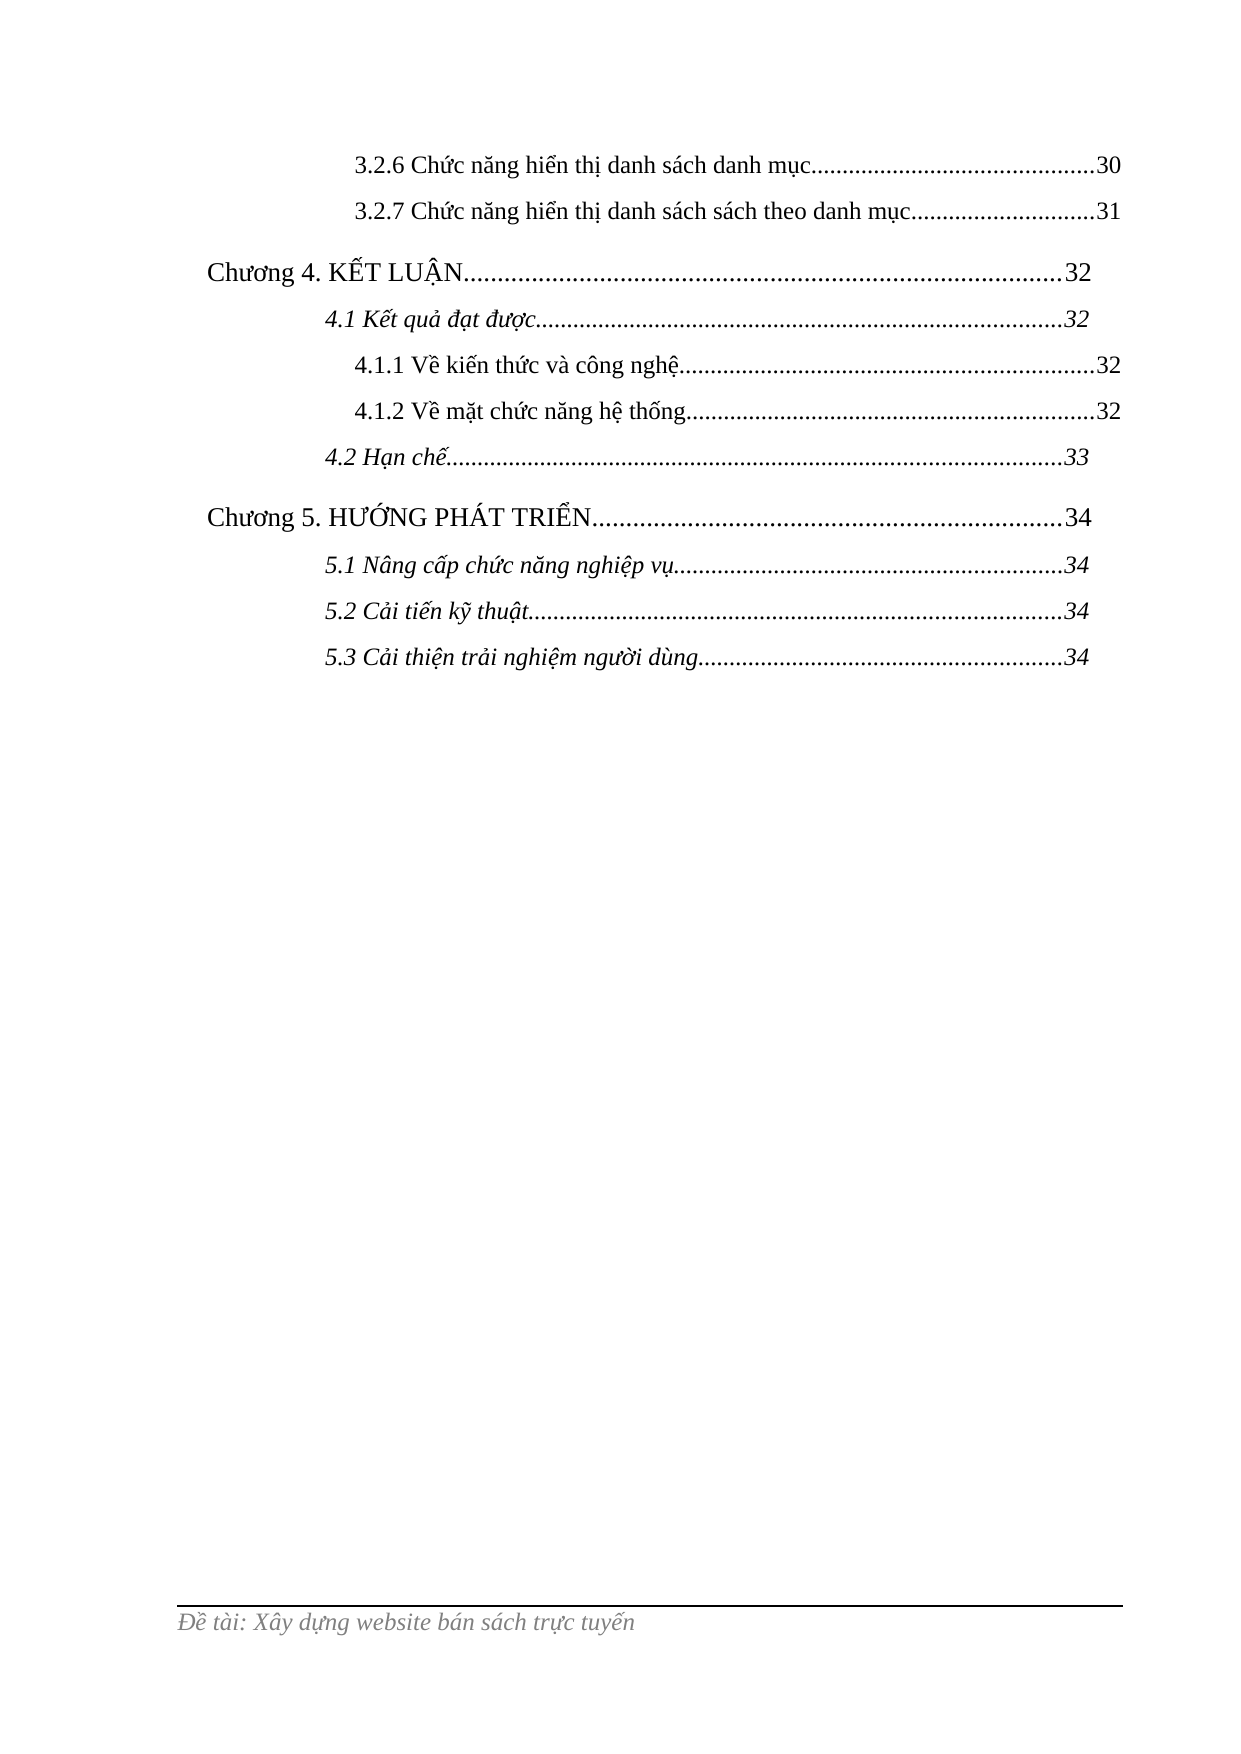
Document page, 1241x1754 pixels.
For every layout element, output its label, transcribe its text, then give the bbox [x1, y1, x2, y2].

text 3.2.7 Chức năng hiển thị danh sách sách theo danh mục 31 [354, 193, 1122, 226]
text Chương 5. HƯỚNG PHÁT TRIỂN 34 [207, 497, 1092, 534]
text Chương 4. KẾT LUẬN 32 [207, 251, 1092, 288]
text 3.2.6 Chức năng hiển thị danh sách danh mục 30 [354, 147, 1122, 180]
text 4.2 Hạn chế 33 [325, 438, 1122, 472]
text 4.1.1 Về kiến thức và công nghệ 32 [354, 347, 1122, 380]
text 5.3 Cải thiện trải nghiệm người dùng 34 [325, 638, 1122, 672]
text 5.1 Nâng cấp chức năng nghiệp vụ 34 [325, 547, 1122, 580]
text 5.2 Cải tiến kỹ thuật 34 [325, 593, 1122, 626]
text 4.1 Kết quả đạt được 32 [325, 301, 1122, 334]
text 4.1.2 Về mặt chức năng hệ thống 32 [354, 393, 1122, 426]
